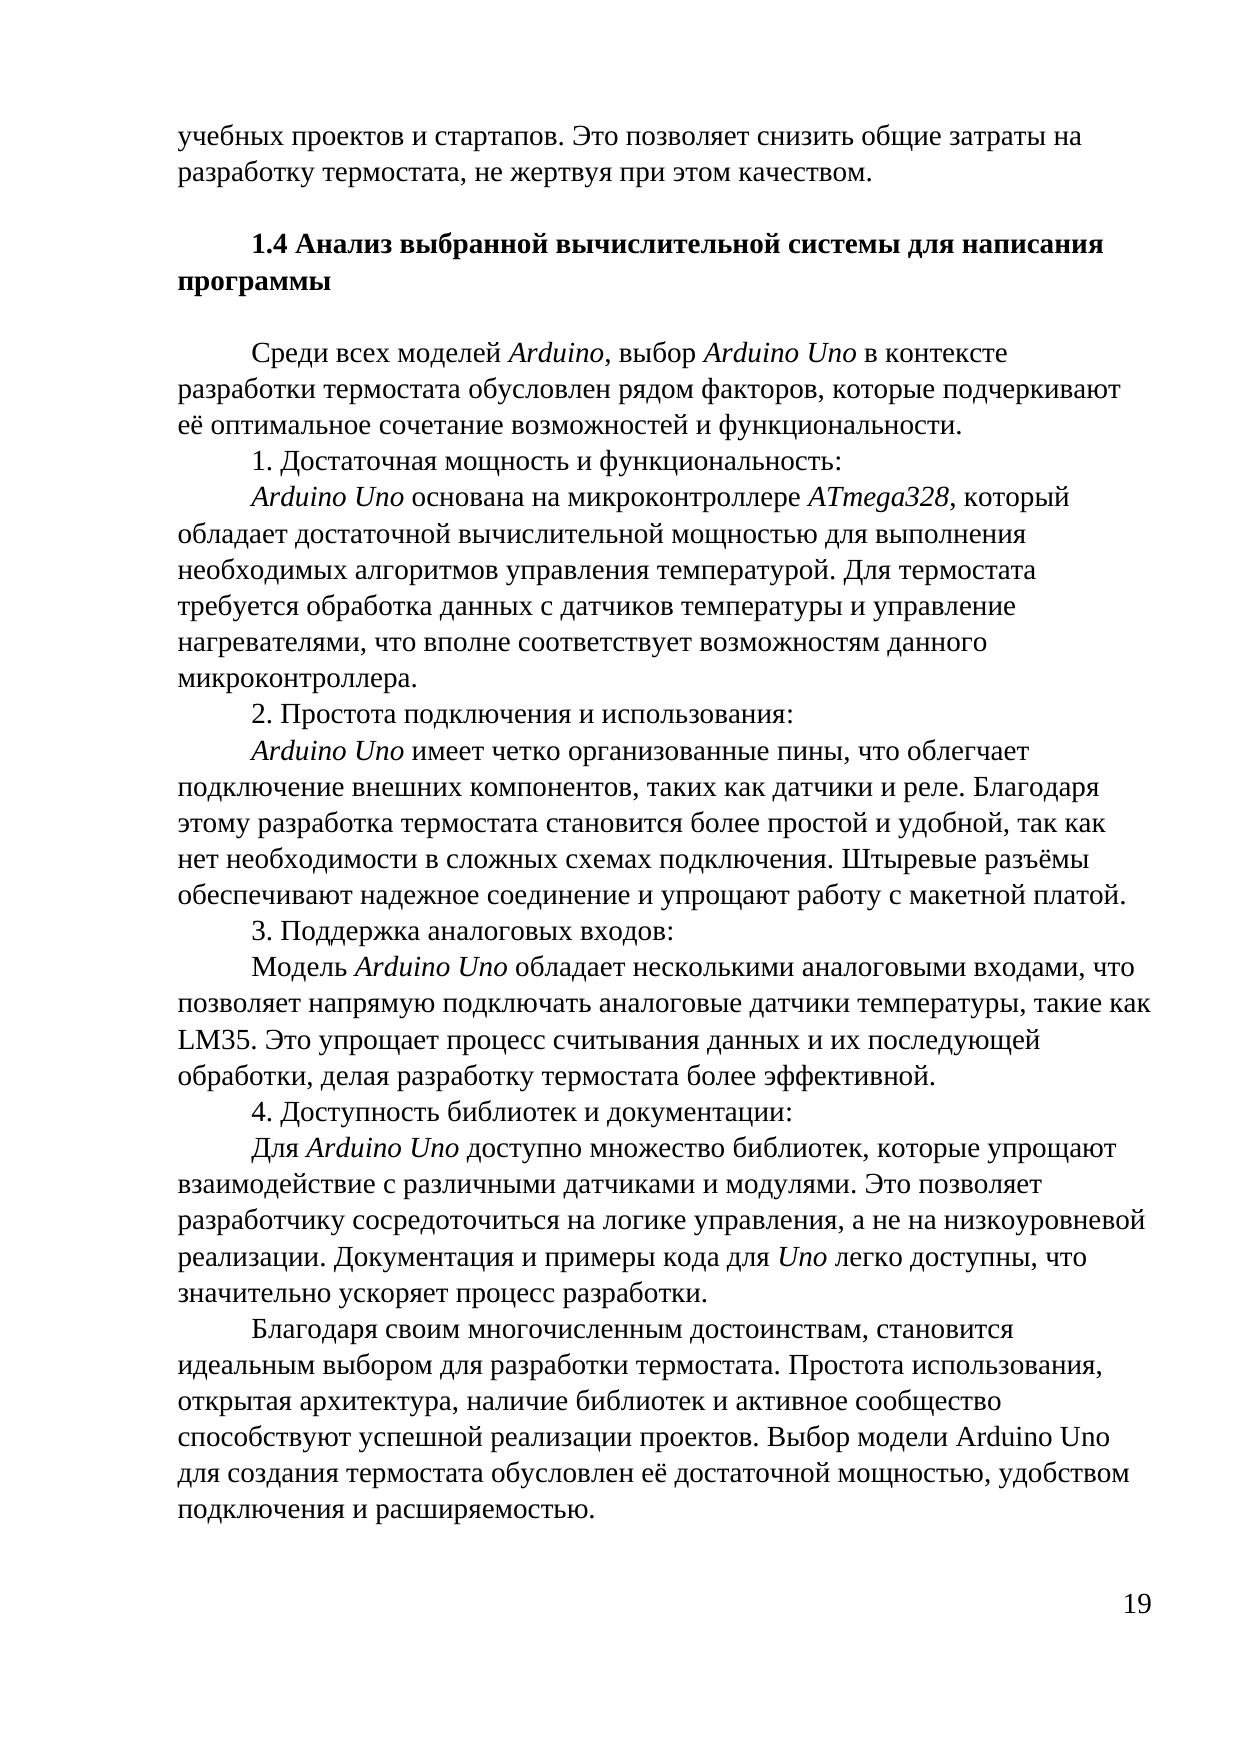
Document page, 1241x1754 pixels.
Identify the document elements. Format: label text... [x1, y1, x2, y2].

text 3. Поддержка аналоговых входов: [177, 913, 1152, 947]
text Среди всех моделей Arduino, выбор Arduino Uno в контексте разработки термостата обусловлен рядом факторов, которые подчеркивают её оптимальное сочетание возможностей и функциональности. [177, 335, 1152, 441]
subtitle 1.4 Анализ выбранной вычислительной системы для написания программы [177, 227, 1152, 296]
text Arduino Uno имеет четко организованные пины, что облегчает подключение внешних компонентов, таких как датчики и реле. Благодаря этому разработка термостата становится более простой и удобной, так как нет необходимости в сложных схемах подключения. Штыревые разъёмы обеспечивают надежное соединение и упрощают работу с макетной платой. [177, 733, 1152, 911]
text 4. Доступность библиотек и документации: [177, 1094, 1152, 1128]
text Благодаря своим многочисленным достоинствам, становится идеальным выбором для разработки термостата. Простота использования, открытая архитектура, наличие библиотек и активное сообщество способствуют успешной реализации проектов. Выбор модели Arduino Uno для создания термостата обусловлен её достаточной мощностью, удобством подключения и расширяемостью. [177, 1311, 1152, 1525]
text Arduino Uno основана на микроконтроллере ATmega328, который обладает достаточной вычислительной мощностью для выполнения необходимых алгоритмов управления температурой. Для термостата требуется обработка данных с датчиков температуры и управление нагревателями, что вполне соответствует возможностям данного микроконтроллера. [177, 479, 1152, 694]
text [177, 118, 1152, 188]
text 2. Простота подключения и использования: [177, 696, 1152, 730]
text Для Arduino Uno доступно множество библиотек, которые упрощают взаимодействие с различными датчиками и модулями. Это позволяет разработчику сосредоточиться на логике управления, а не на низкоуровневой реализации. Документация и примеры кода для Uno легко доступны, что значительно ускоряет процесс разработки. [177, 1130, 1152, 1308]
text Модель Arduino Uno обладает несколькими аналоговыми входами, что позволяет напрямую подключать аналоговые датчики температуры, такие как LM35. Это упрощает процесс считывания данных и их последующей обработки, делая разработку термостата более эффективной. [177, 949, 1152, 1091]
text 1. Достаточная мощность и функциональность: [177, 443, 1152, 477]
